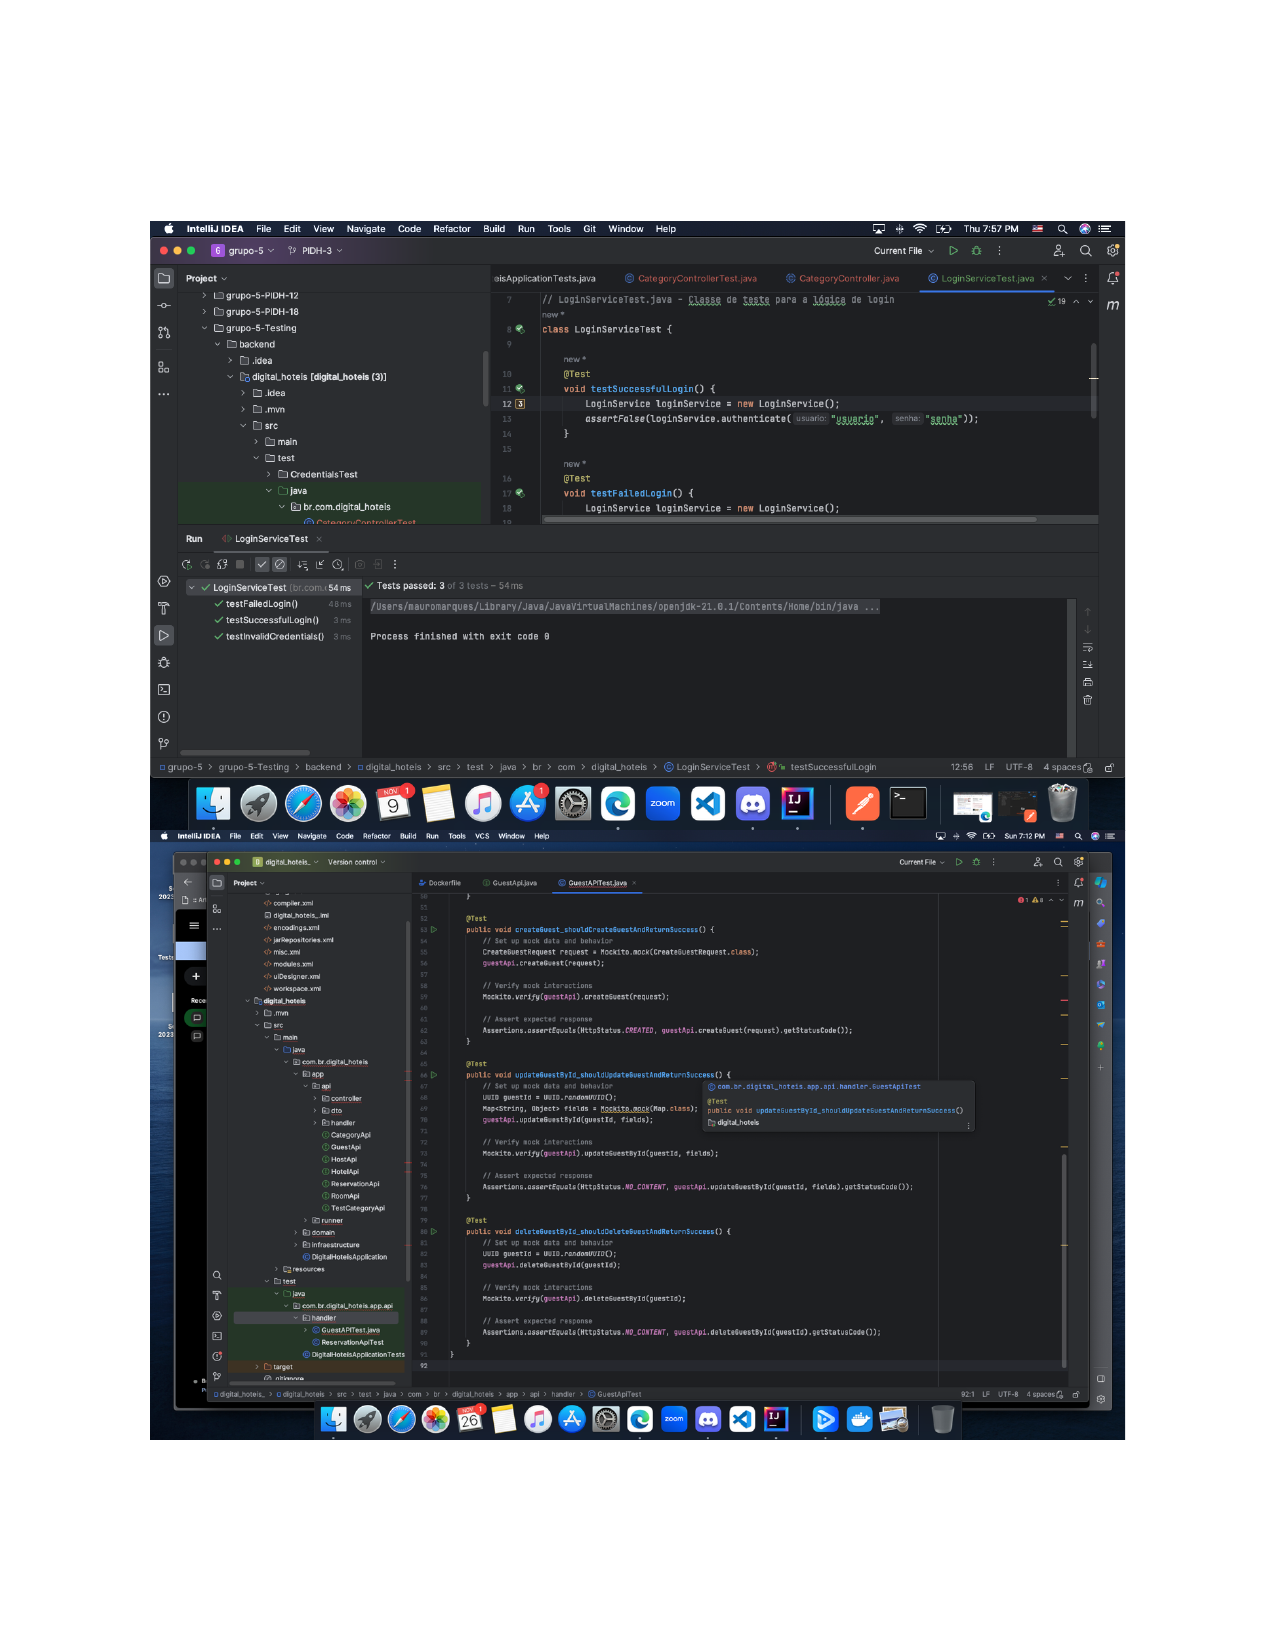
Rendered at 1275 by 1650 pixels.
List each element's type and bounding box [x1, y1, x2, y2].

picture [150, 221, 1125, 1440]
